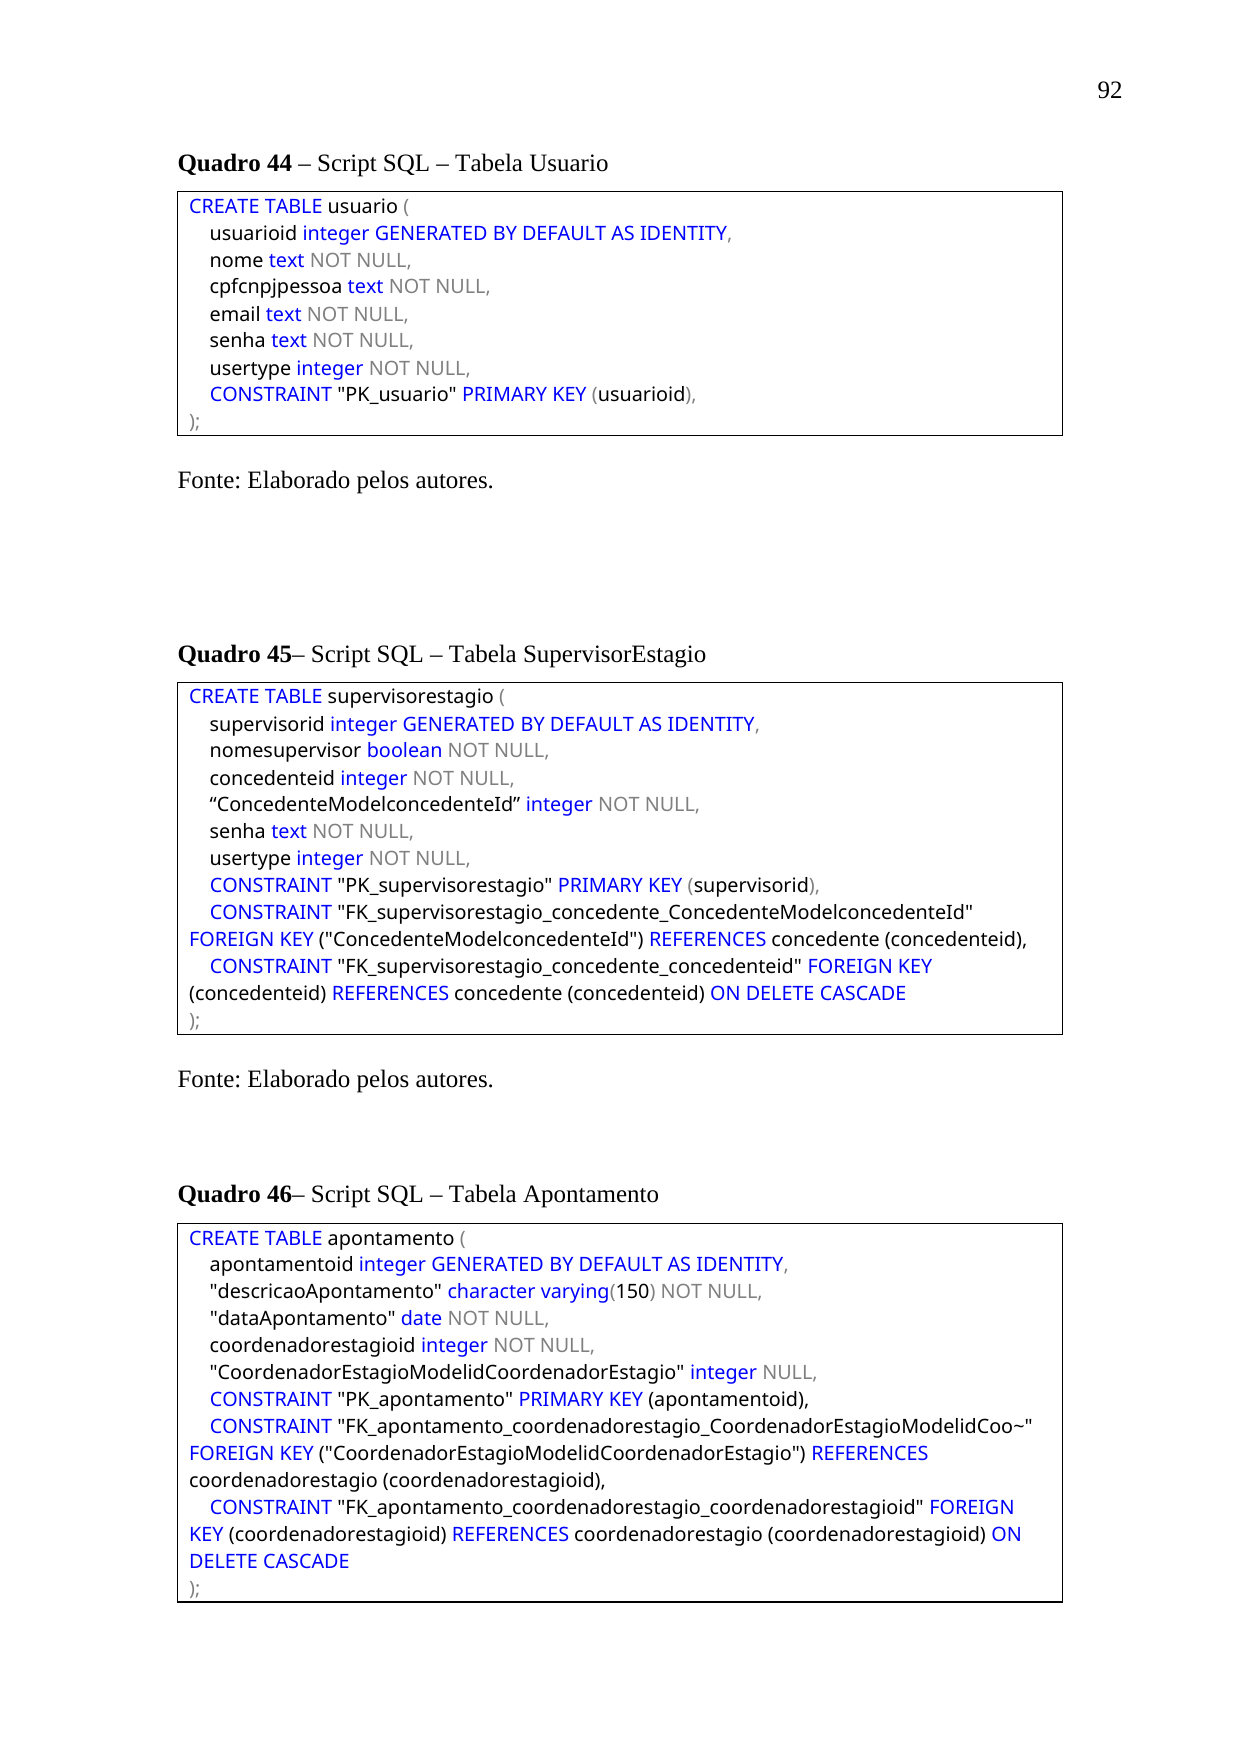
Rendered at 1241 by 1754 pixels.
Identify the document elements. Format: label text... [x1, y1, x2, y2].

text Quadro 45– Script SQL – Tabela SupervisorEstagio [177, 639, 1122, 667]
table_header CREATE TABLE supervisorestagio ( supervisorid integer GENERATED BY DEFAULT AS IDENTITY, nomesupervisor boolean NOT NULL, concedenteid integer NOT NULL, “ConcedenteModelconcedenteId” integer NOT NULL, senha text NOT NULL, usertype integer NOT NULL, CONSTRAINT "PK_supervisorestagio" PRIMARY KEY (supervisorid), CONSTRAINT "FK_supervisorestagio_concedente_ConcedenteModelconcedenteId" FOREIGN KEY ("ConcedenteModelconcedenteId") REFERENCES concedente (concedenteid), CONSTRAINT "FK_supervisorestagio_concedente_concedenteid" FOREIGN KEY (concedenteid) REFERENCES concedente (concedenteid) ON DELETE CASCADE ); [178, 683, 1062, 1033]
text Fonte: Elaborado pelos autores. [177, 465, 1122, 494]
text Quadro 44 – Script SQL – Tabela Usuario [177, 148, 1122, 176]
text Quadro 46– Script SQL – Tabela Apontamento [177, 1179, 1122, 1208]
table_header CREATE TABLE apontamento ( apontamentoid integer GENERATED BY DEFAULT AS IDENTITY, "descricaoApontamento" character varying(150) NOT NULL, "dataApontamento" date NOT NULL, coordenadorestagioid integer NOT NULL, "CoordenadorEstagioModelidCoordenadorEstagio" integer NULL, CONSTRAINT "PK_apontamento" PRIMARY KEY (apontamentoid), CONSTRAINT "FK_apontamento_coordenadorestagio_CoordenadorEstagioModelidCoo~" FOREIGN KEY ("CoordenadorEstagioModelidCoordenadorEstagio") REFERENCES coordenadorestagio (coordenadorestagioid), CONSTRAINT "FK_apontamento_coordenadorestagio_coordenadorestagioid" FOREIGN KEY (coordenadorestagioid) REFERENCES coordenadorestagio (coordenadorestagioid) ON DELETE CASCADE ); [178, 1224, 1062, 1601]
text Fonte: Elaborado pelos autores. [177, 1064, 1122, 1092]
table_header CREATE TABLE usuario ( usuarioid integer GENERATED BY DEFAULT AS IDENTITY, nome text NOT NULL, cpfcnpjpessoa text NOT NULL, email text NOT NULL, senha text NOT NULL, usertype integer NOT NULL, CONSTRAINT "PK_usuario" PRIMARY KEY (usuarioid), ); [178, 192, 1062, 435]
